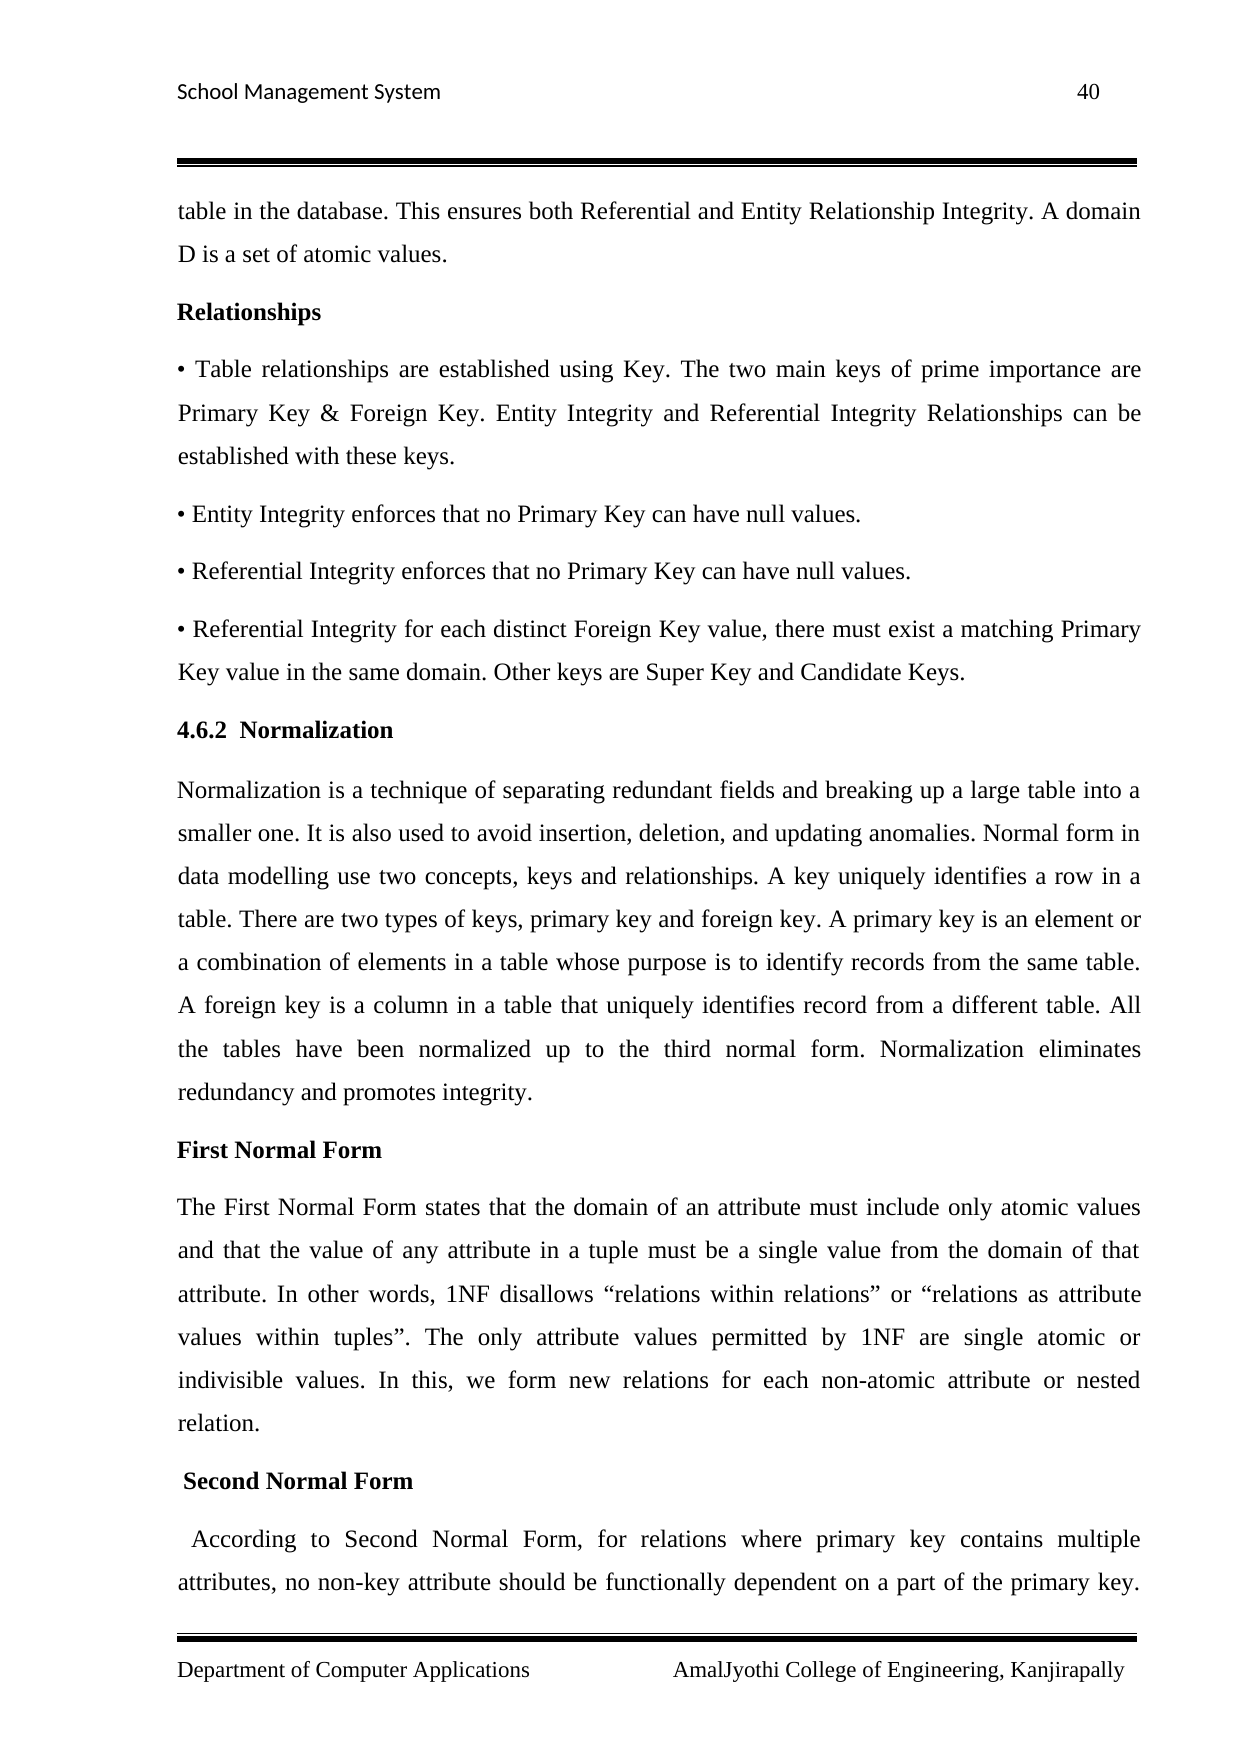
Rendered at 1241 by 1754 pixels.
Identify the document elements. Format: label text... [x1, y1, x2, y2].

text Second Normal Form [177, 1466, 1142, 1495]
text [177, 1524, 1142, 1596]
text The First Normal Form states that the domain of an attribute must include only atomic values and that the value of any attribute in a tuple must be a single value from the domain of that attribute. In other words, 1NF disallows “relations within relations” or “relations as attribute values within tuples”. The only attribute values permitted by 1NF are single atomic or indivisible values. In this, we form new relations for each non-atomic attribute or nested relation. [177, 1192, 1142, 1437]
text • Referential Integrity enforces that no Primary Key can have null values. [177, 556, 1142, 585]
text • Table relationships are established using Key. The two main keys of prime importance are Primary Key & Foreign Key. Entity Integrity and Referential Integrity Relationships can be established with these keys. [177, 354, 1142, 469]
text 4.6.2 Normalization [177, 715, 1142, 744]
text Normalization is a technique of separating redundant fields and breaking up a large table into a smaller one. It is also used to avoid insertion, deletion, and updating anomalies. Normal form in data modelling use two concepts, keys and relationships. A key uniquely identifies a row in a table. There are two types of keys, primary key and foreign key. A primary key is an element or a combination of elements in a table whose purpose is to identify records from the same table. A foreign key is a column in a table that uniquely identifies record from a different table. All the tables have been normalized up to the third normal form. Normalization eliminates redundancy and promotes integrity. [177, 775, 1142, 1106]
text • Referential Integrity for each distinct Foreign Key value, there must exist a matching Primary Key value in the same domain. Other keys are Super Key and Candidate Keys. [177, 614, 1142, 686]
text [177, 196, 1142, 268]
text First Normal Form [177, 1135, 1142, 1163]
text Relationships [177, 297, 1142, 326]
text • Entity Integrity enforces that no Primary Key can have null values. [177, 499, 1142, 527]
